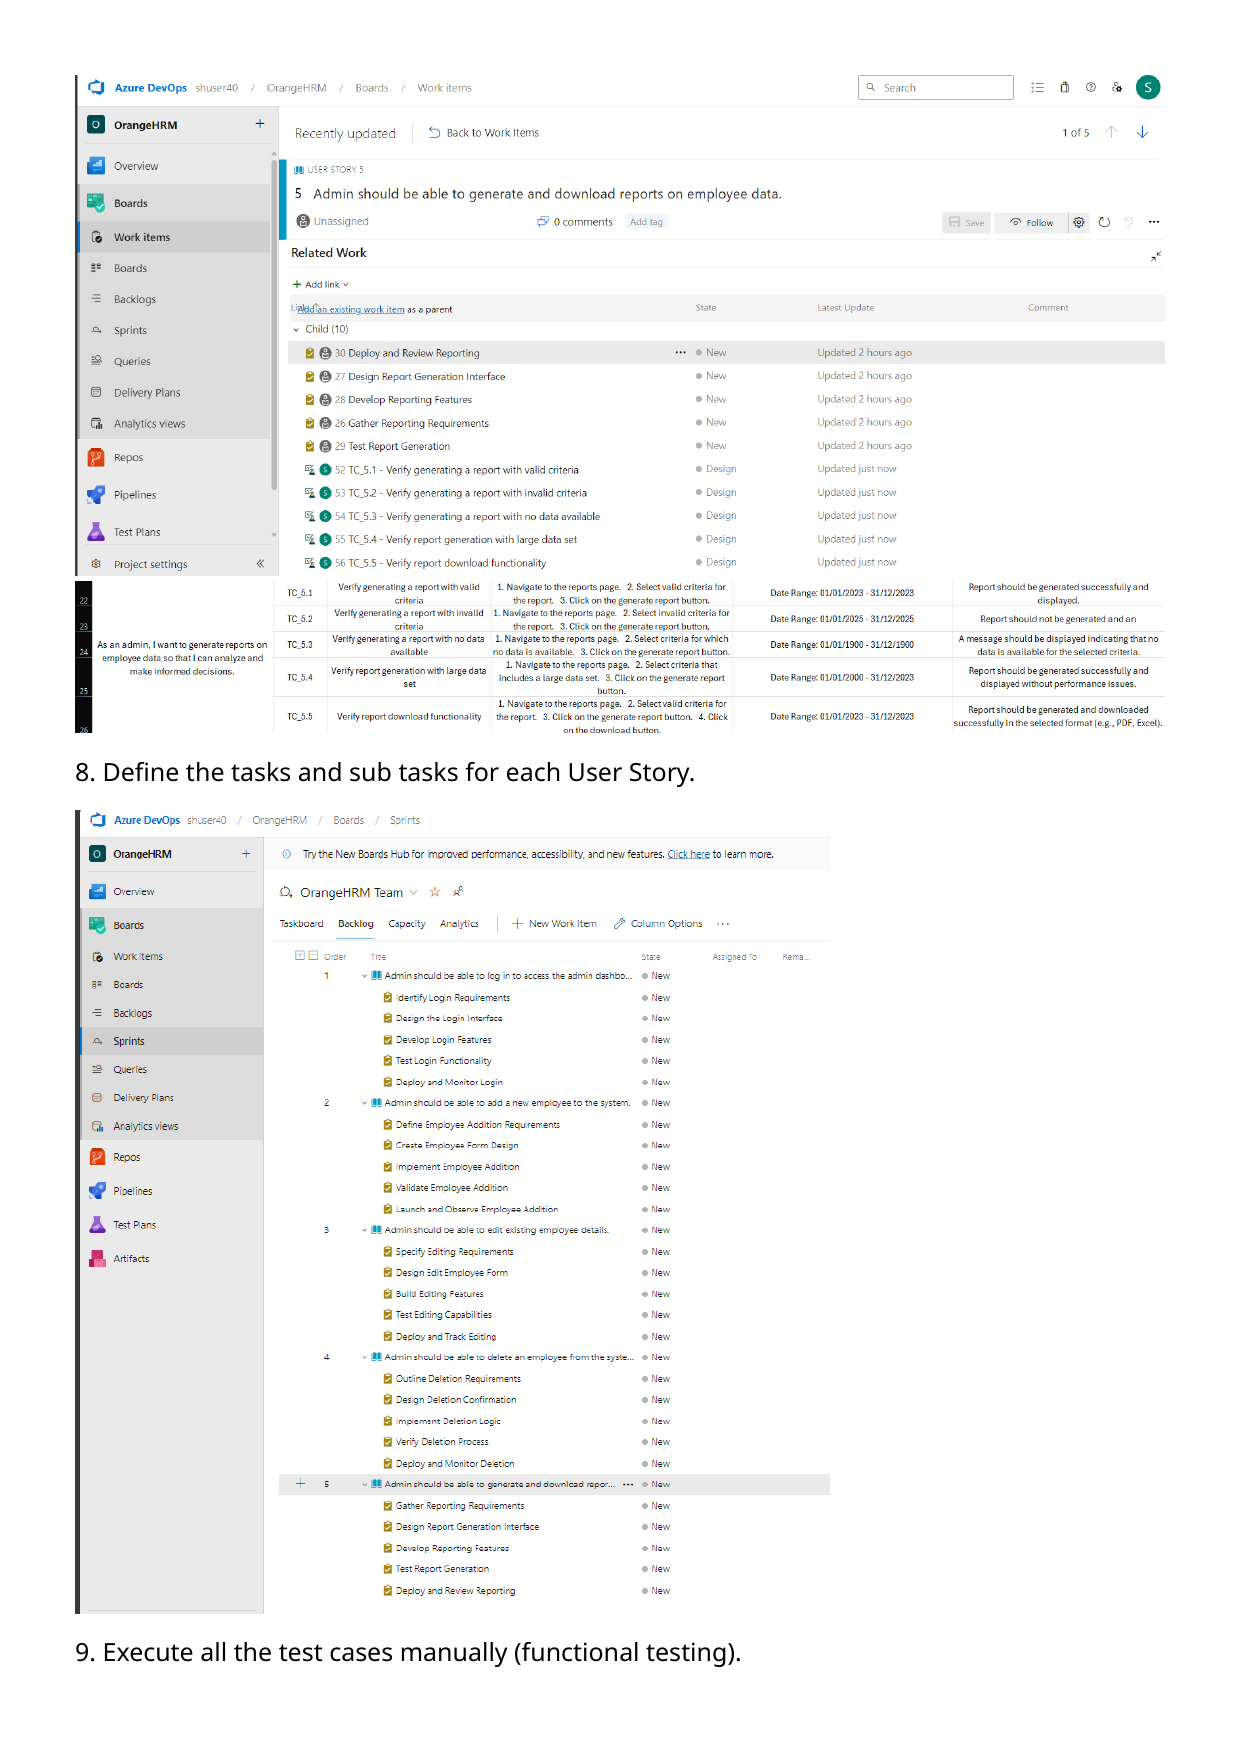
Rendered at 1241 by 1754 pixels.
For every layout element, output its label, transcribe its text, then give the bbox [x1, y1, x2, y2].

text 9. Execute all the test cases manually (functional testing). [75, 1635, 1165, 1669]
picture [75, 810, 830, 1614]
picture [75, 75, 1166, 576]
picture [75, 581, 1166, 733]
text 8. Define the tasks and sub tasks for each User Story. [75, 754, 1165, 788]
